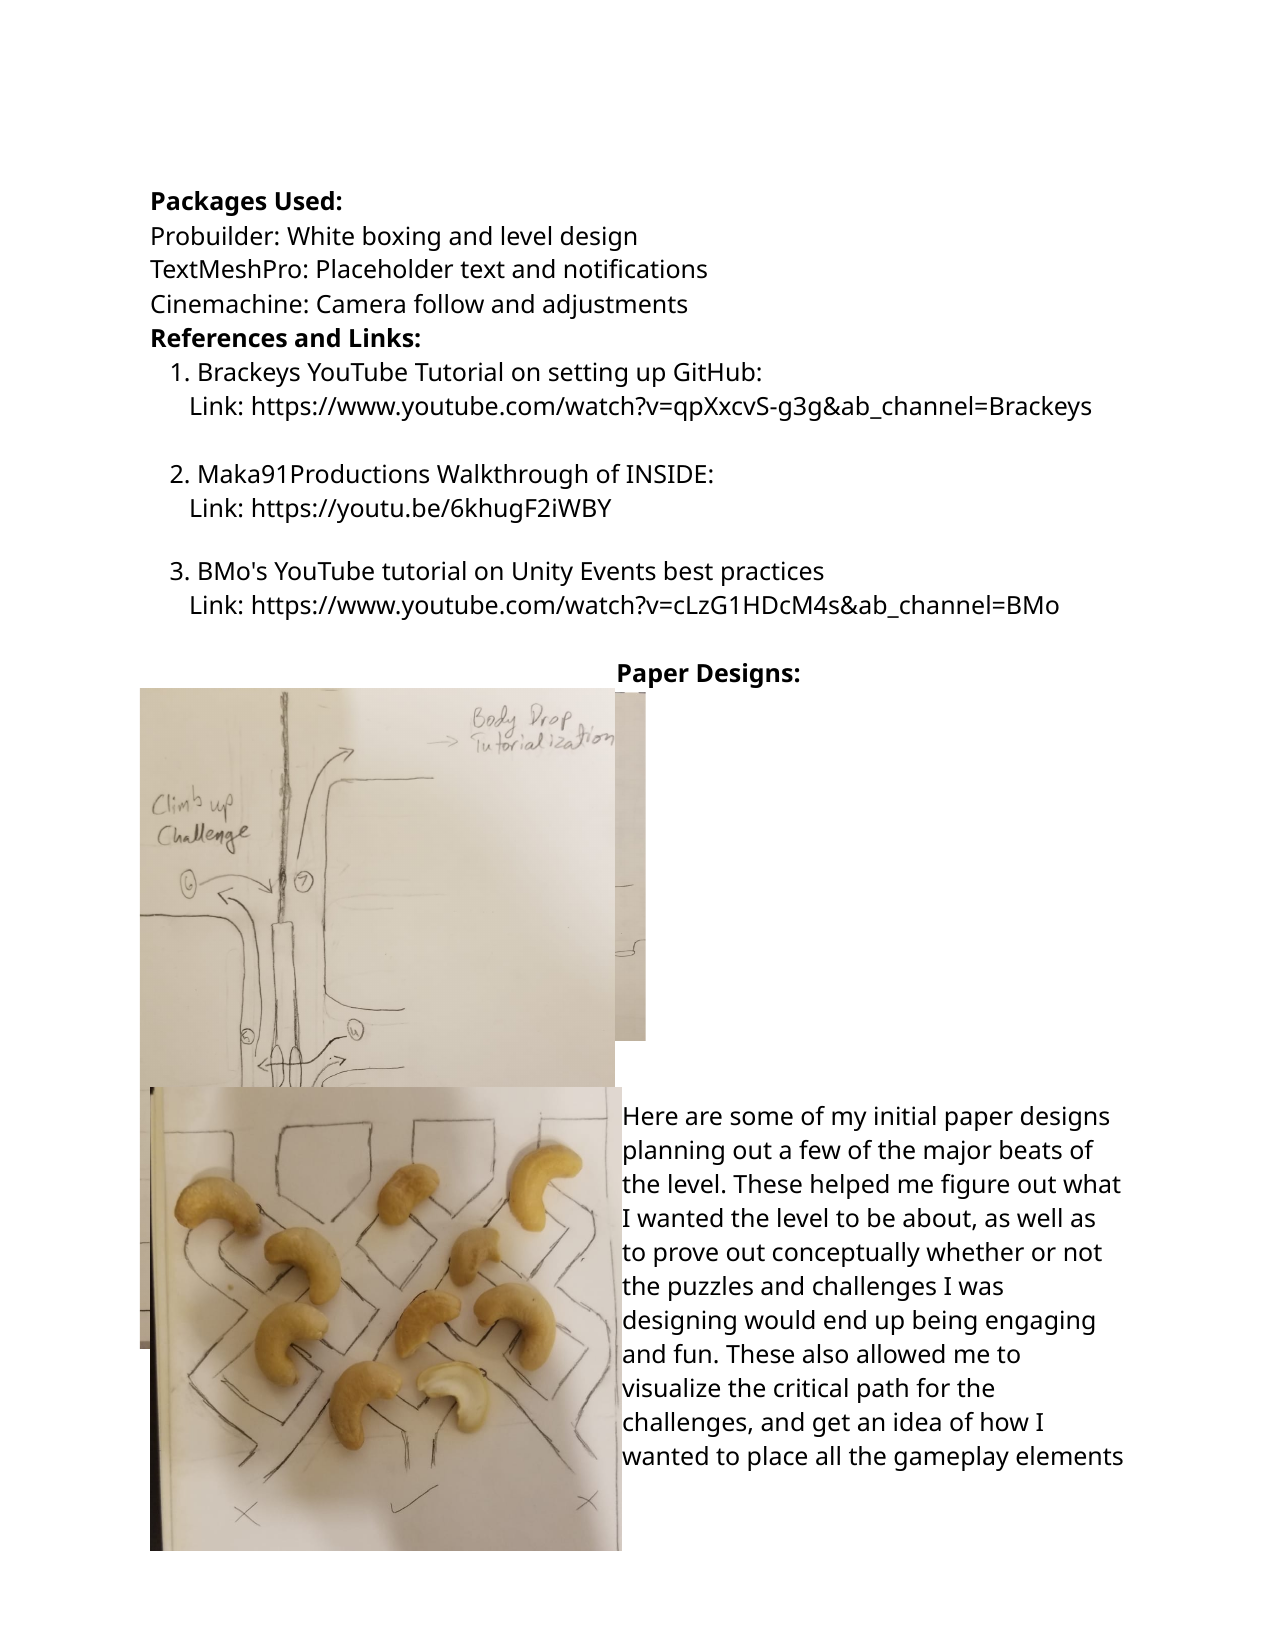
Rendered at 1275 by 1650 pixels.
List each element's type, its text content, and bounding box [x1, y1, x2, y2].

picture [139, 688, 646, 1551]
text Packages Used: [150, 184, 1125, 218]
text Cinemachine: Camera follow and adjustments [150, 286, 1125, 320]
text Link: https://www.youtube.com/watch?v=cLzG1HDcM4s&ab_channel=BMo [150, 587, 1125, 622]
text Link: https://youtu.be/6khugF2iWBY [150, 491, 1125, 525]
text TextMeshPro: Placeholder text and notifications [150, 252, 1125, 286]
text 1. Brackeys YouTube Tutorial on setting up GitHub: [150, 354, 1125, 388]
text 2. Maka91Productions Walkthrough of INSIDE: [150, 457, 1125, 491]
text References and Links: [150, 320, 1125, 354]
text 3. BMo's YouTube tutorial on Unity Events best practices [150, 553, 1125, 587]
text Link: https://www.youtube.com/watch?v=qpXxcvS-g3g&ab_channel=Brackeys [150, 388, 1125, 422]
text Paper Designs: [150, 656, 1125, 690]
text Probuilder: White boxing and level design [150, 218, 1125, 252]
